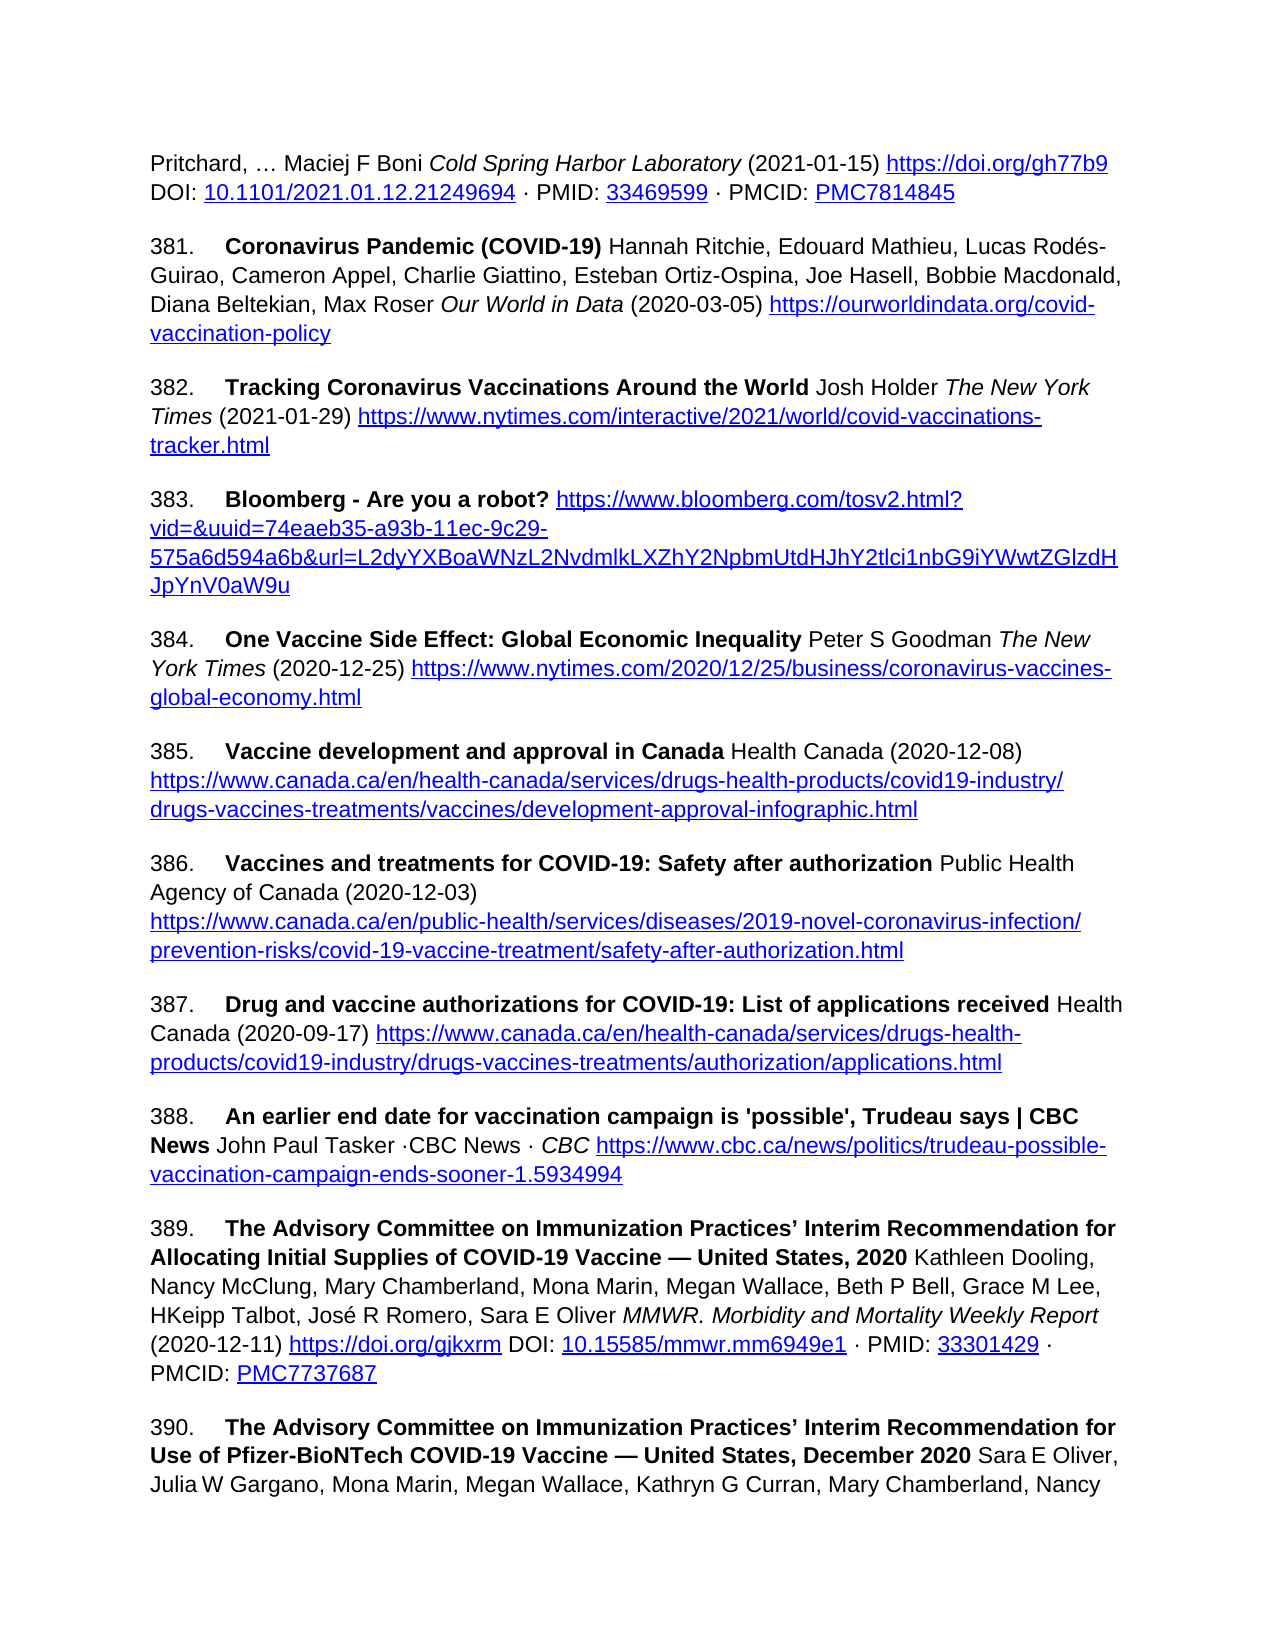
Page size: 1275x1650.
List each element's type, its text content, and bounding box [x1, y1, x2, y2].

text 384. One Vaccine Side Effect: Global Economic Inequality Peter S Goodman The New York Times (2020-12-25) https://www.nytimes.com/2020/12/25/business/coronavirus-vaccines-global-economy.html [150, 626, 1125, 711]
text 388. An earlier end date for vaccination campaign is 'possible', Trudeau says | CBC News John Paul Tasker ·CBC News · CBC https://www.cbc.ca/news/politics/trudeau-possible-vaccination-campaign-ends-sooner-1.5934994 [150, 1103, 1125, 1187]
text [150, 1413, 1125, 1498]
text 389. The Advisory Committee on Immunization Practices’ Interim Recommendation for Allocating Initial Supplies of COVID-19 Vaccine — United States, 2020 Kathleen Dooling, Nancy McClung, Mary Chamberland, Mona Marin, Megan Wallace, Beth P Bell, Grace M Lee, HKeipp Talbot, José R Romero, Sara E Oliver MMWR. Morbidity and Mortality Weekly Report (2020-12-11) https://doi.org/gjkxrm DOI: 10.15585/mmwr.mm6949e1 · PMID: 33301429 · PMCID: PMC7737687 [150, 1215, 1125, 1386]
text 382. Tracking Coronavirus Vaccinations Around the World Josh Holder The New York Times (2021-01-29) https://www.nytimes.com/interactive/2021/world/covid-vaccinations-tracker.html [150, 374, 1125, 458]
text 387. Drug and vaccine authorizations for COVID-19: List of applications received Health Canada (2020-09-17) https://www.canada.ca/en/health-canada/services/drugs-health-products/covid19-industry/drugs-vaccines-treatments/authorization/applications.html [150, 991, 1125, 1075]
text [150, 150, 1125, 205]
text 381. Coronavirus Pandemic (COVID-19) Hannah Ritchie, Edouard Mathieu, Lucas Rodés-Guirao, Cameron Appel, Charlie Giattino, Esteban Ortiz-Ospina, Joe Hasell, Bobbie Macdonald, Diana Beltekian, Max Roser Our World in Data (2020-03-05) https://ourworldindata.org/covid-vaccination-policy [150, 233, 1125, 346]
text 386. Vaccines and treatments for COVID-19: Safety after authorization Public Health Agency of Canada (2020-12-03) https://www.canada.ca/en/public-health/services/diseases/2019-novel-coronavirus-infection/prevention-risks/covid-19-vaccine-treatment/safety-after-authorization.html [150, 850, 1125, 963]
text 383. Bloomberg - Are you a robot? https://www.bloomberg.com/tosv2.html?vid=&uuid=74eaeb35-a93b-11ec-9c29-575a6d594a6b&url=L2dyYXBoaWNzL2NvdmlkLXZhY2NpbmUtdHJhY2tlci1nbG9iYWwtZGlzdHJpYnV0aW9u [150, 486, 1125, 599]
text 385. Vaccine development and approval in Canada Health Canada (2020-12-08) https://www.canada.ca/en/health-canada/services/drugs-health-products/covid19-industry/drugs-vaccines-treatments/vaccines/development-approval-infographic.html [150, 738, 1125, 823]
